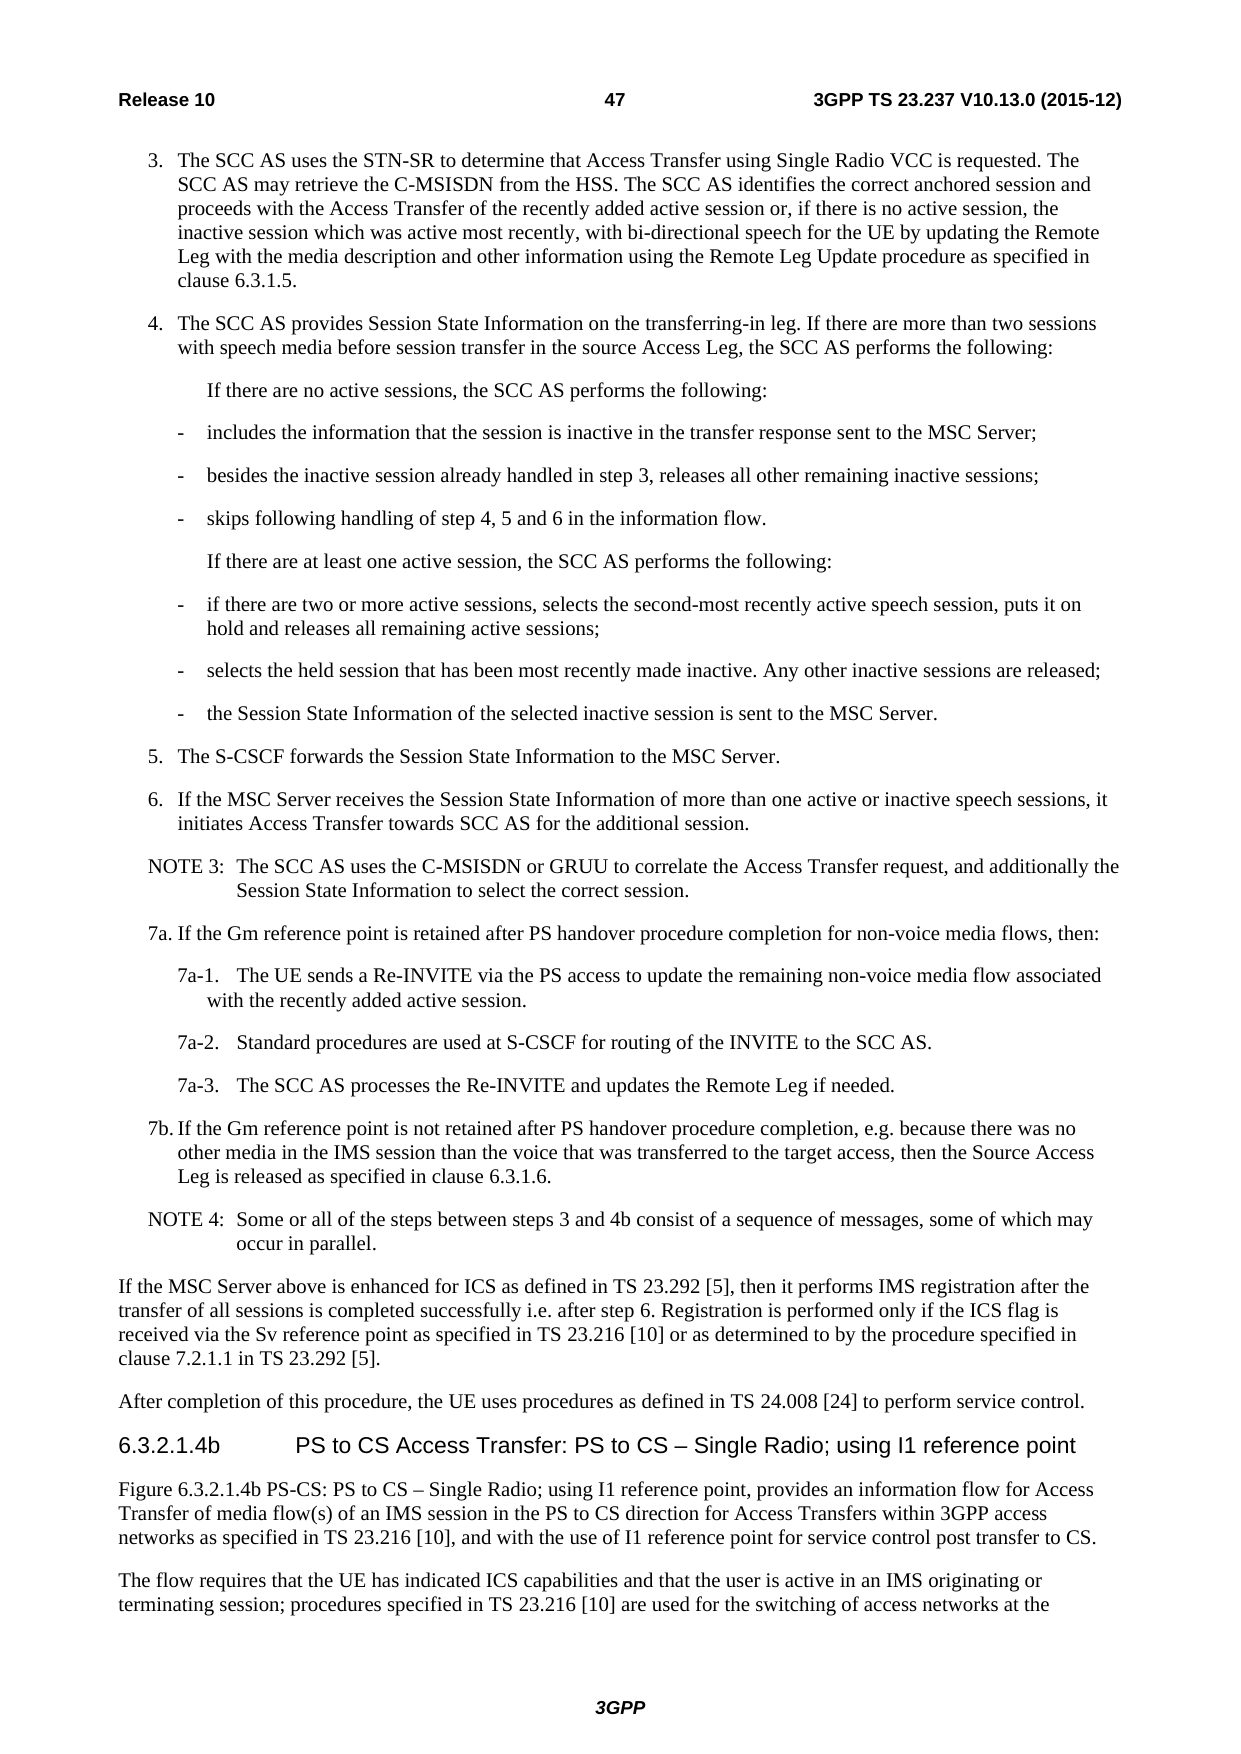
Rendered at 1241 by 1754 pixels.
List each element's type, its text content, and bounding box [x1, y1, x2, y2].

text If there are at least one active session, the SCC AS performs the following: [177, 549, 1122, 573]
text - if there are two or more active sessions, selects the second-most recently active speech session, puts it on hold and releases all remaining active sessions; [177, 592, 1122, 640]
text 7a-3. The SCC AS processes the Re-INVITE and updates the Remote Leg if needed. [177, 1073, 1122, 1097]
text If there are no active sessions, the SCC AS performs the following: [177, 377, 1122, 402]
subtitle 6.3.2.1.4b PS to CS Access Transfer: PS to CS – Single Radio; using I1 reference point [118, 1432, 1122, 1458]
text Figure 6.3.2.1.4b PS-CS: PS to CS – Single Radio; using I1 reference point, provides an information flow for Access Transfer of media flow(s) of an IMS session in the PS to CS direction for Access Transfers within 3GPP access networks as specified in TS 23.216 [10], and with the use of I1 reference point for service control post transfer to CS. [118, 1477, 1122, 1549]
text - besides the inactive session already handled in step 3, releases all other remaining inactive sessions; [177, 463, 1122, 487]
text - includes the information that the session is inactive in the transfer response sent to the MSC Server; [177, 420, 1122, 444]
text 4. The SCC AS provides Session State Information on the transferring-in leg. If there are more than two sessions with speech media before session transfer in the source Access Leg, the SCC AS performs the following: [148, 311, 1122, 359]
text - the Session State Information of the selected inactive session is sent to the MSC Server. [177, 701, 1122, 725]
text 7a-2. Standard procedures are used at S-CSCF for routing of the INVITE to the SCC AS. [177, 1030, 1122, 1054]
text 6. If the MSC Server receives the Session State Information of more than one active or inactive speech sessions, it initiates Access Transfer towards SCC AS for the additional session. [148, 787, 1122, 835]
text NOTE 4: Some or all of the steps between steps 3 and 4b consist of a sequence of messages, some of which may occur in parallel. [148, 1207, 1122, 1255]
text 7a-1. The UE sends a Re-INVITE via the PS access to update the remaining non-voice media flow associated with the recently added active session. [177, 963, 1122, 1012]
text 7a. If the Gm reference point is retained after PS handover procedure completion for non-voice media flows, then: [148, 921, 1122, 945]
text - selects the held session that has been most recently made inactive. Any other inactive sessions are released; [177, 658, 1122, 682]
text - skips following handling of step 4, 5 and 6 in the information flow. [177, 506, 1122, 530]
text 3. The SCC AS uses the STN-SR to determine that Access Transfer using Single Radio VCC is requested. The SCC AS may retrieve the C-MSISDN from the HSS. The SCC AS identifies the correct anchored session and proceeds with the Access Transfer of the recently added active session or, if there is no active session, the inactive session which was active most recently, with bi-directional speech for the UE by updating the Remote Leg with the media description and other information using the Remote Leg Update procedure as specified in clause 6.3.1.5. [148, 147, 1122, 292]
text 7b. If the Gm reference point is not retained after PS handover procedure completion, e.g. because there was no other media in the IMS session than the voice that was transferred to the target access, then the Source Access Leg is released as specified in clause 6.3.1.6. [148, 1116, 1122, 1188]
text If the MSC Server above is enhanced for ICS as defined in TS 23.292 [5], then it performs IMS registration after the transfer of all sessions is completed successfully i.e. after step 6. Registration is performed only if the ICS flag is received via the Sv reference point as specified in TS 23.216 [10] or as determined to by the procedure specified in clause 7.2.1.1 in TS 23.292 [5]. [118, 1274, 1122, 1370]
text NOTE 3: The SCC AS uses the C-MSISDN or GRUU to correlate the Access Transfer request, and additionally the Session State Information to select the correct session. [148, 854, 1122, 902]
text After completion of this procedure, the UE uses procedures as defined in TS 24.008 [24] to perform service control. [118, 1389, 1122, 1413]
text 5. The S-CSCF forwards the Session State Information to the MSC Server. [148, 744, 1122, 768]
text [118, 1568, 1122, 1616]
